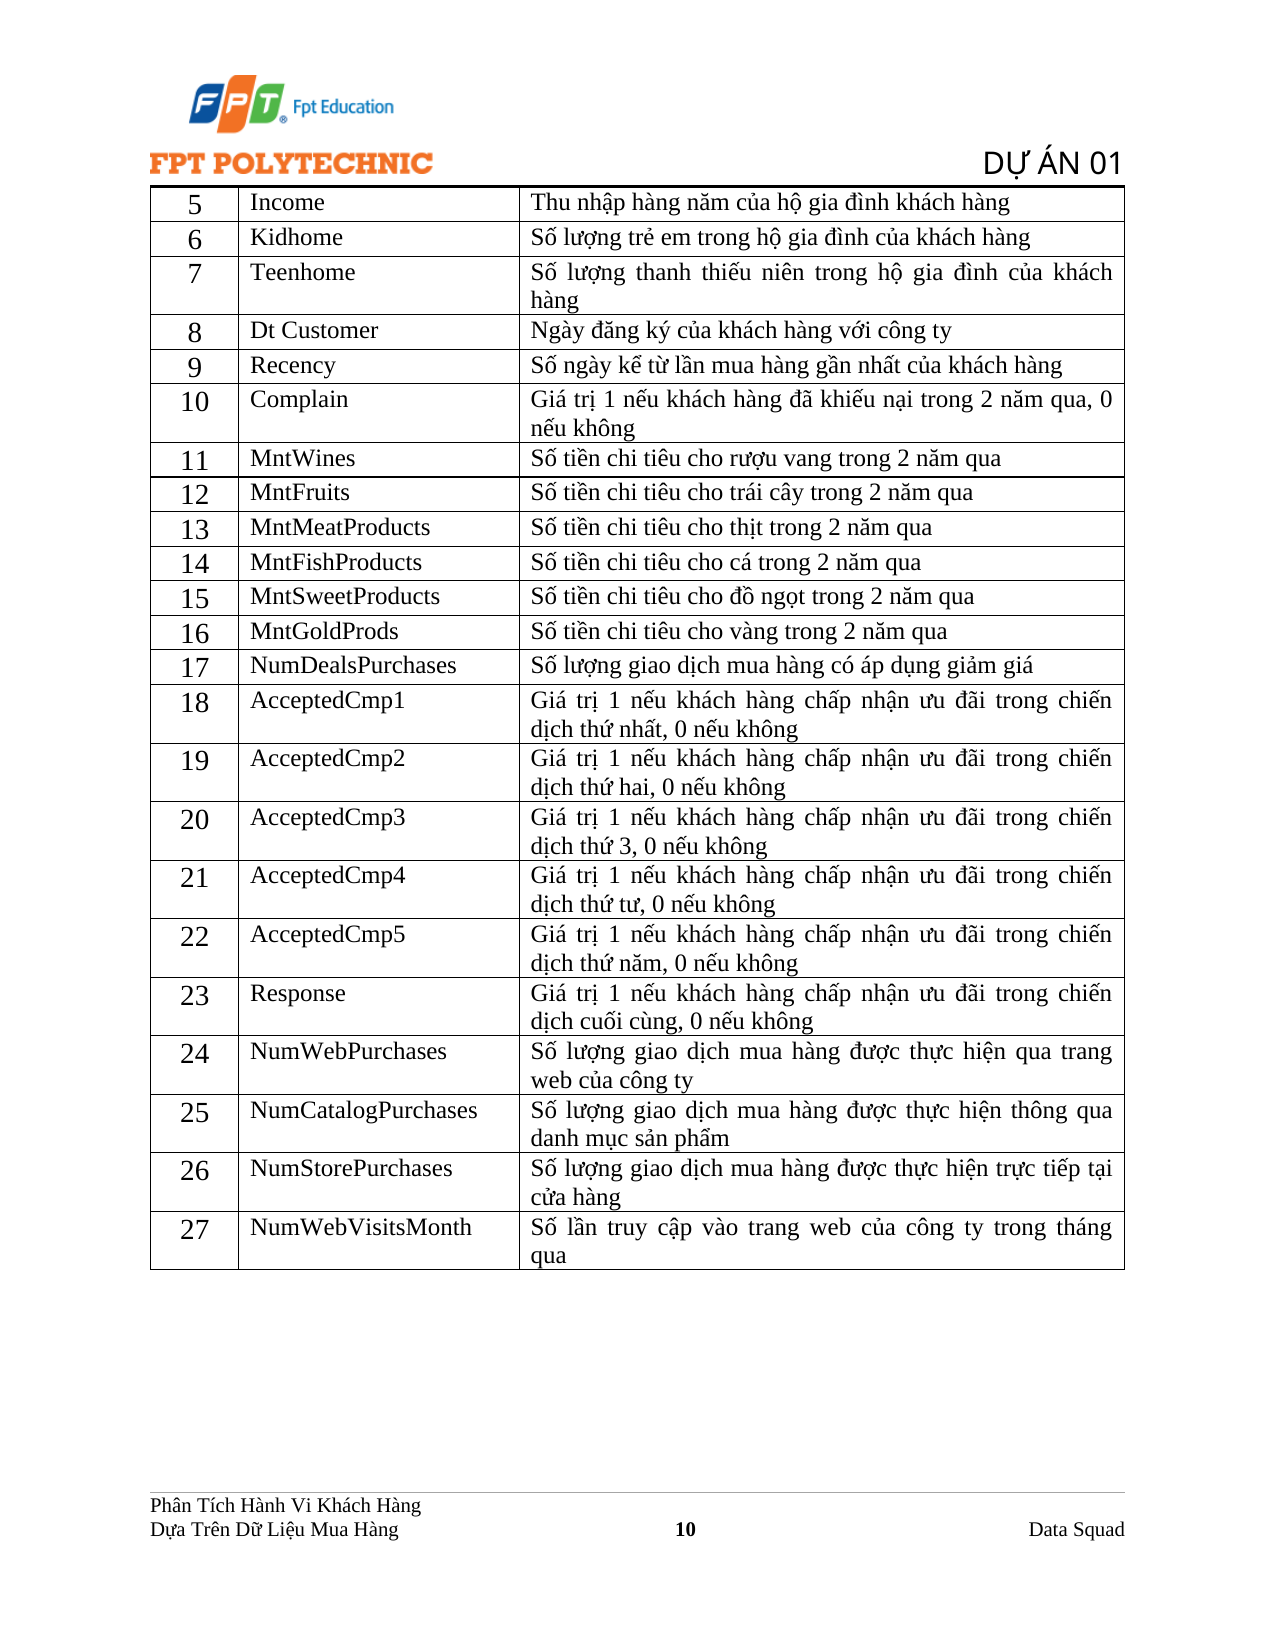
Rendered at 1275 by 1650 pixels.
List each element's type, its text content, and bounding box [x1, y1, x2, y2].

table_cell 22 [151, 919, 238, 977]
table_cell 16 [151, 616, 238, 649]
table_cell MntFruits [239, 478, 519, 511]
table_cell 19 [151, 744, 238, 801]
table_cell Giá trị 1 nếu khách hàng chấp nhận ưu đãi trong chiến dịch cuối cùng, 0 nếu không [520, 978, 1124, 1035]
table_cell Dt Customer [239, 315, 519, 349]
table_cell Số lượng giao dịch mua hàng được thực hiện trực tiếp tại cửa hàng [520, 1153, 1124, 1211]
table_cell NumDealsPurchases [239, 650, 519, 684]
table_cell 6 [151, 222, 238, 256]
table_cell 9 [151, 350, 238, 383]
table_cell Recency [239, 350, 519, 383]
table_cell 25 [151, 1095, 238, 1152]
table_cell Số tiền chi tiêu cho cá trong 2 năm qua [520, 547, 1124, 580]
table_cell AcceptedCmp5 [239, 919, 519, 977]
table_cell Ngày đăng ký của khách hàng với công ty [520, 315, 1124, 349]
table_cell 7 [151, 257, 238, 314]
table_cell NumCatalogPurchases [239, 1095, 519, 1152]
table_cell Số lượng trẻ em trong hộ gia đình của khách hàng [520, 222, 1124, 256]
table_cell Giá trị 1 nếu khách hàng chấp nhận ưu đãi trong chiến dịch thứ tư, 0 nếu không [520, 861, 1124, 918]
table_cell NumWebVisitsMonth [239, 1212, 519, 1269]
table_cell 12 [151, 478, 238, 511]
table_cell AcceptedCmp2 [239, 744, 519, 801]
table_cell Giá trị 1 nếu khách hàng chấp nhận ưu đãi trong chiến dịch thứ nhất, 0 nếu không [520, 685, 1124, 742]
table_cell 8 [151, 315, 238, 349]
table_cell 21 [151, 861, 238, 918]
table_cell 18 [151, 685, 238, 742]
table_cell Số lần truy cập vào trang web của công ty trong tháng qua [520, 1212, 1124, 1269]
table_cell Income [239, 188, 519, 221]
table_cell Số lượng giao dịch mua hàng có áp dụng giảm giá [520, 650, 1124, 684]
table_cell 20 [151, 802, 238, 859]
table_cell Giá trị 1 nếu khách hàng chấp nhận ưu đãi trong chiến dịch thứ năm, 0 nếu không [520, 919, 1124, 977]
table_cell MntGoldProds [239, 616, 519, 649]
picture [150, 75, 436, 174]
table_cell NumStorePurchases [239, 1153, 519, 1211]
table_cell Số tiền chi tiêu cho đồ ngọt trong 2 năm qua [520, 581, 1124, 615]
table_cell Giá trị 1 nếu khách hàng đã khiếu nại trong 2 năm qua, 0 nếu không [520, 384, 1124, 442]
table_cell Số tiền chi tiêu cho thịt trong 2 năm qua [520, 512, 1124, 546]
table_cell AcceptedCmp1 [239, 685, 519, 742]
table_cell 5 [151, 188, 238, 221]
table_cell MntWines [239, 443, 519, 476]
table_cell AcceptedCmp4 [239, 861, 519, 918]
table_cell 17 [151, 650, 238, 684]
table_cell Số tiền chi tiêu cho trái cây trong 2 năm qua [520, 478, 1124, 511]
table_cell 10 [151, 384, 238, 442]
table_cell Số ngày kể từ lần mua hàng gần nhất của khách hàng [520, 350, 1124, 383]
table_cell 26 [151, 1153, 238, 1211]
table_cell Số tiền chi tiêu cho vàng trong 2 năm qua [520, 616, 1124, 649]
table_cell Số tiền chi tiêu cho rượu vang trong 2 năm qua [520, 443, 1124, 476]
table_cell Teenhome [239, 257, 519, 314]
table_cell Giá trị 1 nếu khách hàng chấp nhận ưu đãi trong chiến dịch thứ hai, 0 nếu không [520, 744, 1124, 801]
table_cell Thu nhập hàng năm của hộ gia đình khách hàng [520, 188, 1124, 221]
table_cell Số lượng giao dịch mua hàng được thực hiện qua trang web của công ty [520, 1036, 1124, 1094]
table_cell MntSweetProducts [239, 581, 519, 615]
table_cell 24 [151, 1036, 238, 1094]
table_cell 11 [151, 443, 238, 476]
table_cell 15 [151, 581, 238, 615]
table_cell Complain [239, 384, 519, 442]
table_cell MntFishProducts [239, 547, 519, 580]
table_cell Giá trị 1 nếu khách hàng chấp nhận ưu đãi trong chiến dịch thứ 3, 0 nếu không [520, 802, 1124, 859]
table_cell Số lượng giao dịch mua hàng được thực hiện thông qua danh mục sản phẩm [520, 1095, 1124, 1152]
table_cell Response [239, 978, 519, 1035]
table_cell AcceptedCmp3 [239, 802, 519, 859]
table_cell 14 [151, 547, 238, 580]
table_cell NumWebPurchases [239, 1036, 519, 1094]
table_cell 27 [151, 1212, 238, 1269]
table_cell Kidhome [239, 222, 519, 256]
table_cell 13 [151, 512, 238, 546]
table_cell MntMeatProducts [239, 512, 519, 546]
table_cell Số lượng thanh thiếu niên trong hộ gia đình của khách hàng [520, 257, 1124, 314]
table_cell 23 [151, 978, 238, 1035]
